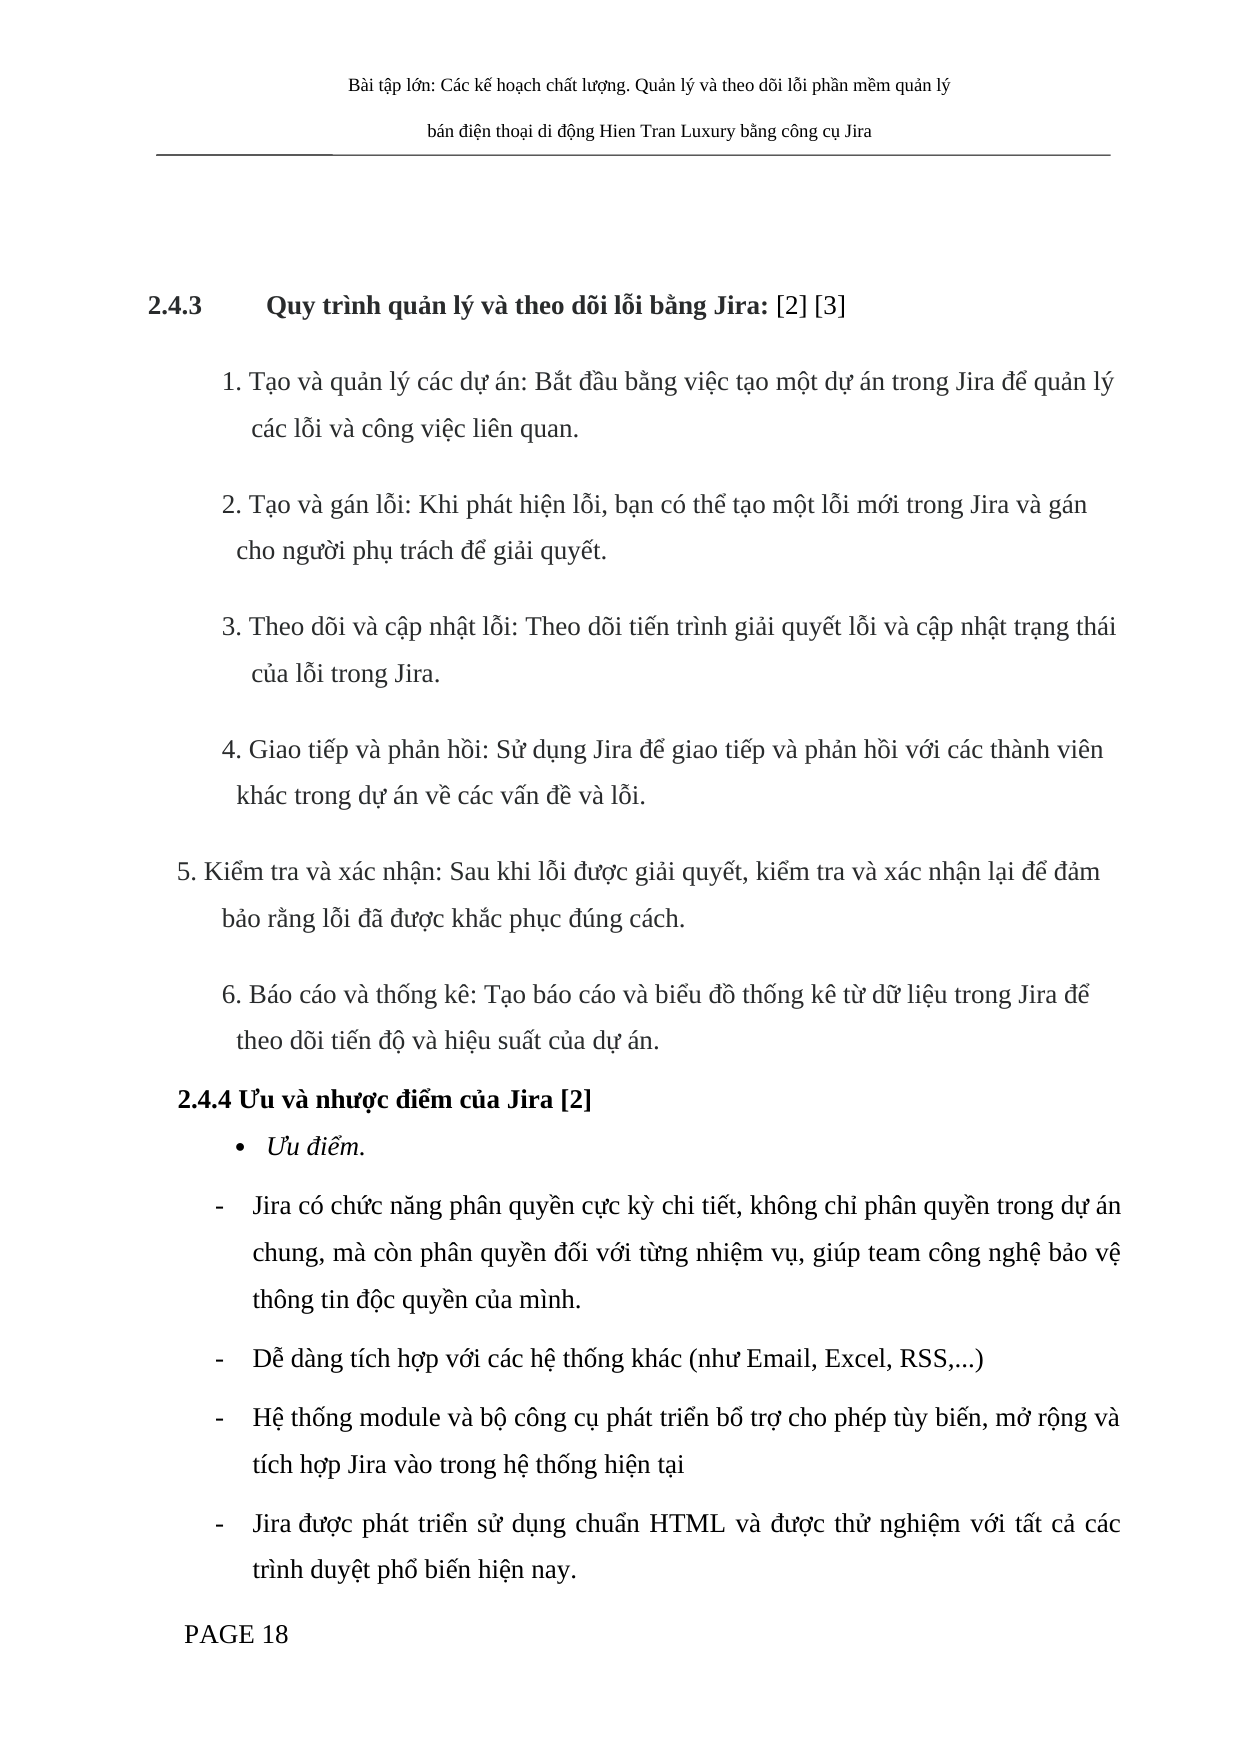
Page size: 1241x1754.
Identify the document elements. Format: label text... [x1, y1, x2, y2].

list Hệ thống module và bộ công cụ phát triển bổ trợ cho phép tùy biến, mở rộng và tích hợp Jira vào trong hệ thống hiện tại [215, 1401, 1122, 1479]
text 3. Theo dõi và cập nhật lỗi: Theo dõi tiến trình giải quyết lỗi và cập nhật trạng thái của lỗi trong Jira. [222, 610, 1122, 688]
text 6. Báo cáo và thống kê: Tạo báo cáo và biểu đồ thống kê từ dữ liệu trong Jira để theo dõi tiến độ và hiệu suất của dự án. [222, 978, 1122, 1056]
list Jira được phát triển sử dụng chuẩn HTML và được thử nghiệm với tất cả các trình duyệt phổ biến hiện nay. [215, 1507, 1122, 1585]
list Jira có chức năng phân quyền cực kỳ chi tiết, không chỉ phân quyền trong dự án chung, mà còn phân quyền đối với từng nhiệm vụ, giúp team công nghệ bảo vệ thông tin độc quyền của mình. [215, 1189, 1122, 1314]
text 4. Giao tiếp và phản hồi: Sử dụng Jira để giao tiếp và phản hồi với các thành viên khác trong dự án về các vấn đề và lỗi. [222, 733, 1122, 811]
text 5. Kiểm tra và xác nhận: Sau khi lỗi được giải quyết, kiểm tra và xác nhận lại để đảm bảo rằng lỗi đã được khắc phục đúng cách. [177, 855, 1122, 933]
subtitle 2.4.4 Ưu và nhược điểm của Jira [177, 1083, 1122, 1115]
text 2. Tạo và gán lỗi: Khi phát hiện lỗi, bạn có thể tạo một lỗi mới trong Jira và gán cho người phụ trách để giải quyết. [222, 488, 1122, 566]
list Dễ dàng tích hợp với các hệ thống khác (như Email, Excel, RSS,...) [215, 1342, 1122, 1373]
list Quy trình quản lý và theo dõi lỗi bằng Jira: [148, 289, 1122, 321]
list Ưu điểm. [236, 1130, 1122, 1161]
text 1. Tạo và quản lý các dự án: Bắt đầu bằng việc tạo một dự án trong Jira để quản lý các lỗi và công việc liên quan. [222, 365, 1122, 443]
